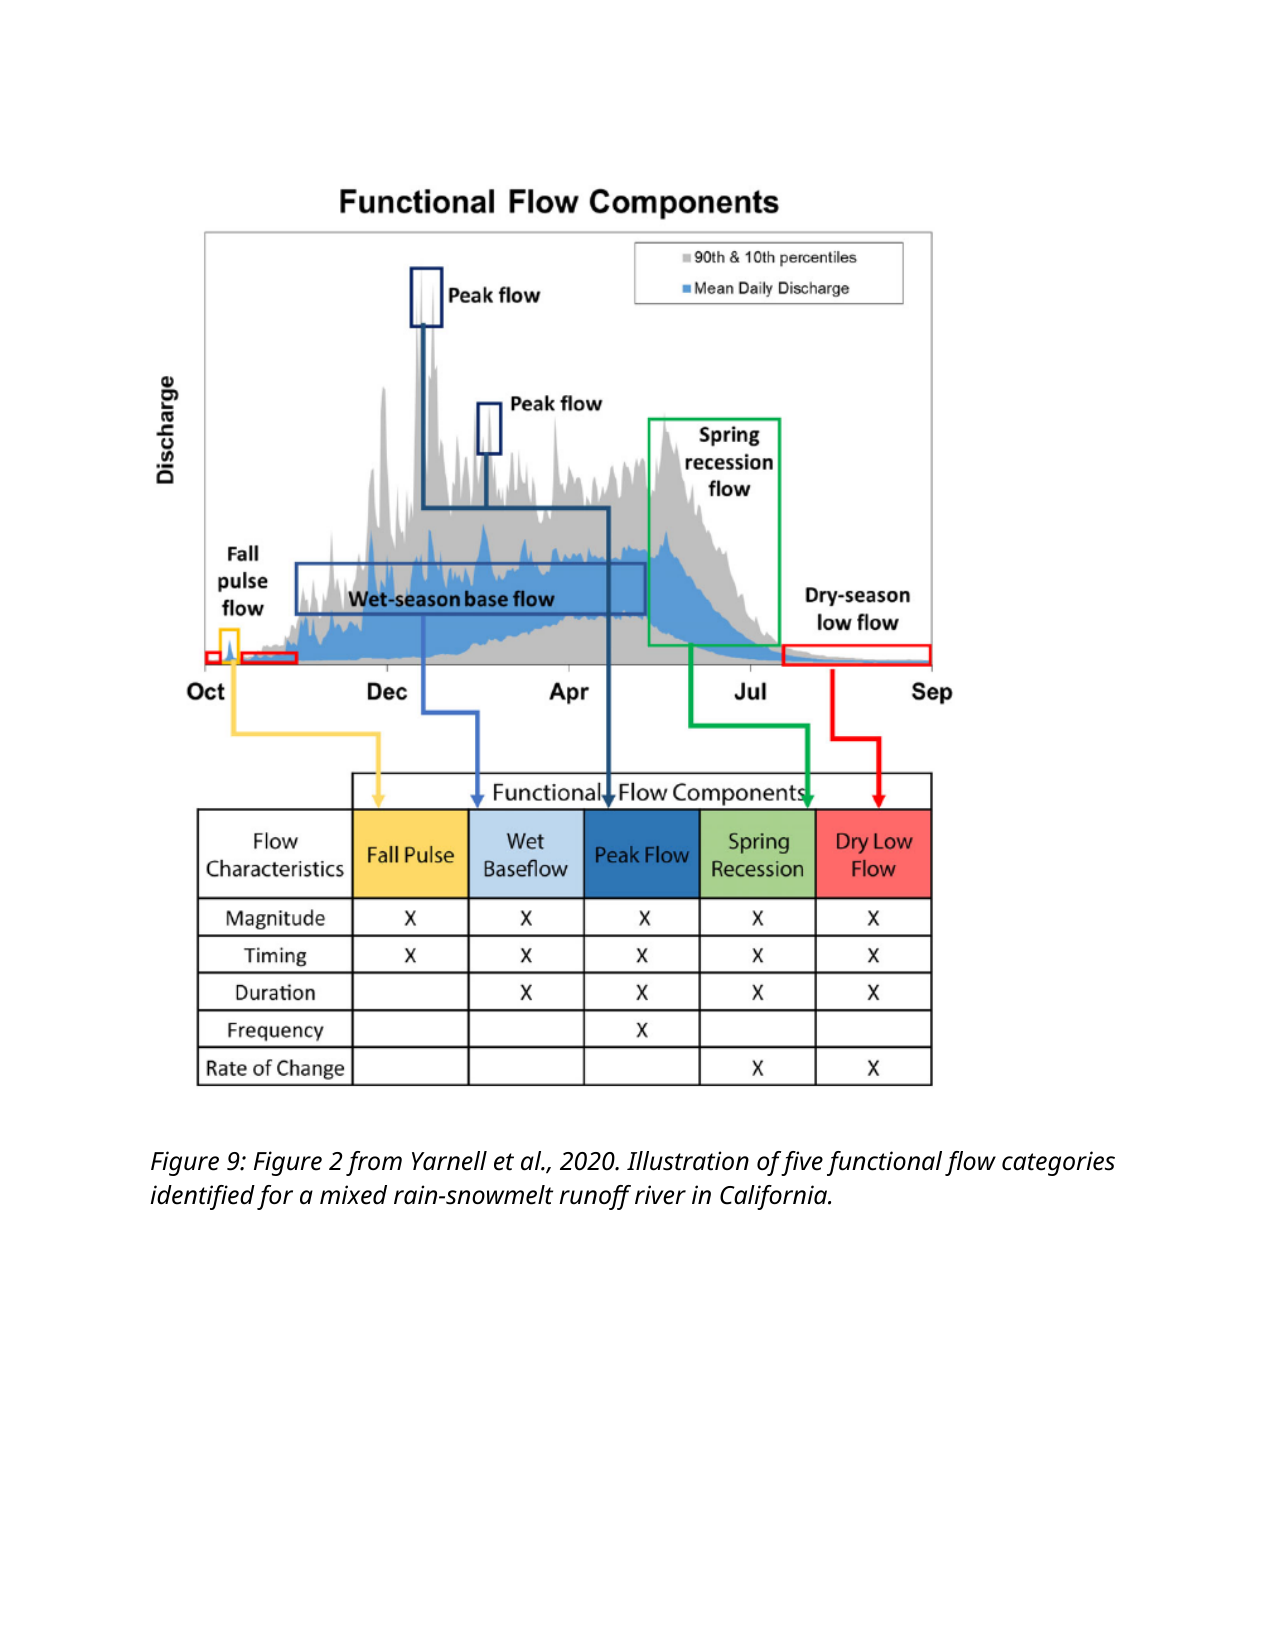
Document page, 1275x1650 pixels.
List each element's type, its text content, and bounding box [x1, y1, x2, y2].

text Figure 9: Figure 2 from Yarnell et al., 2020. Illustration of five functional flow categories identified for a mixed rain-snowmelt runoff river in California. [150, 1144, 1125, 1212]
picture [150, 150, 972, 1124]
